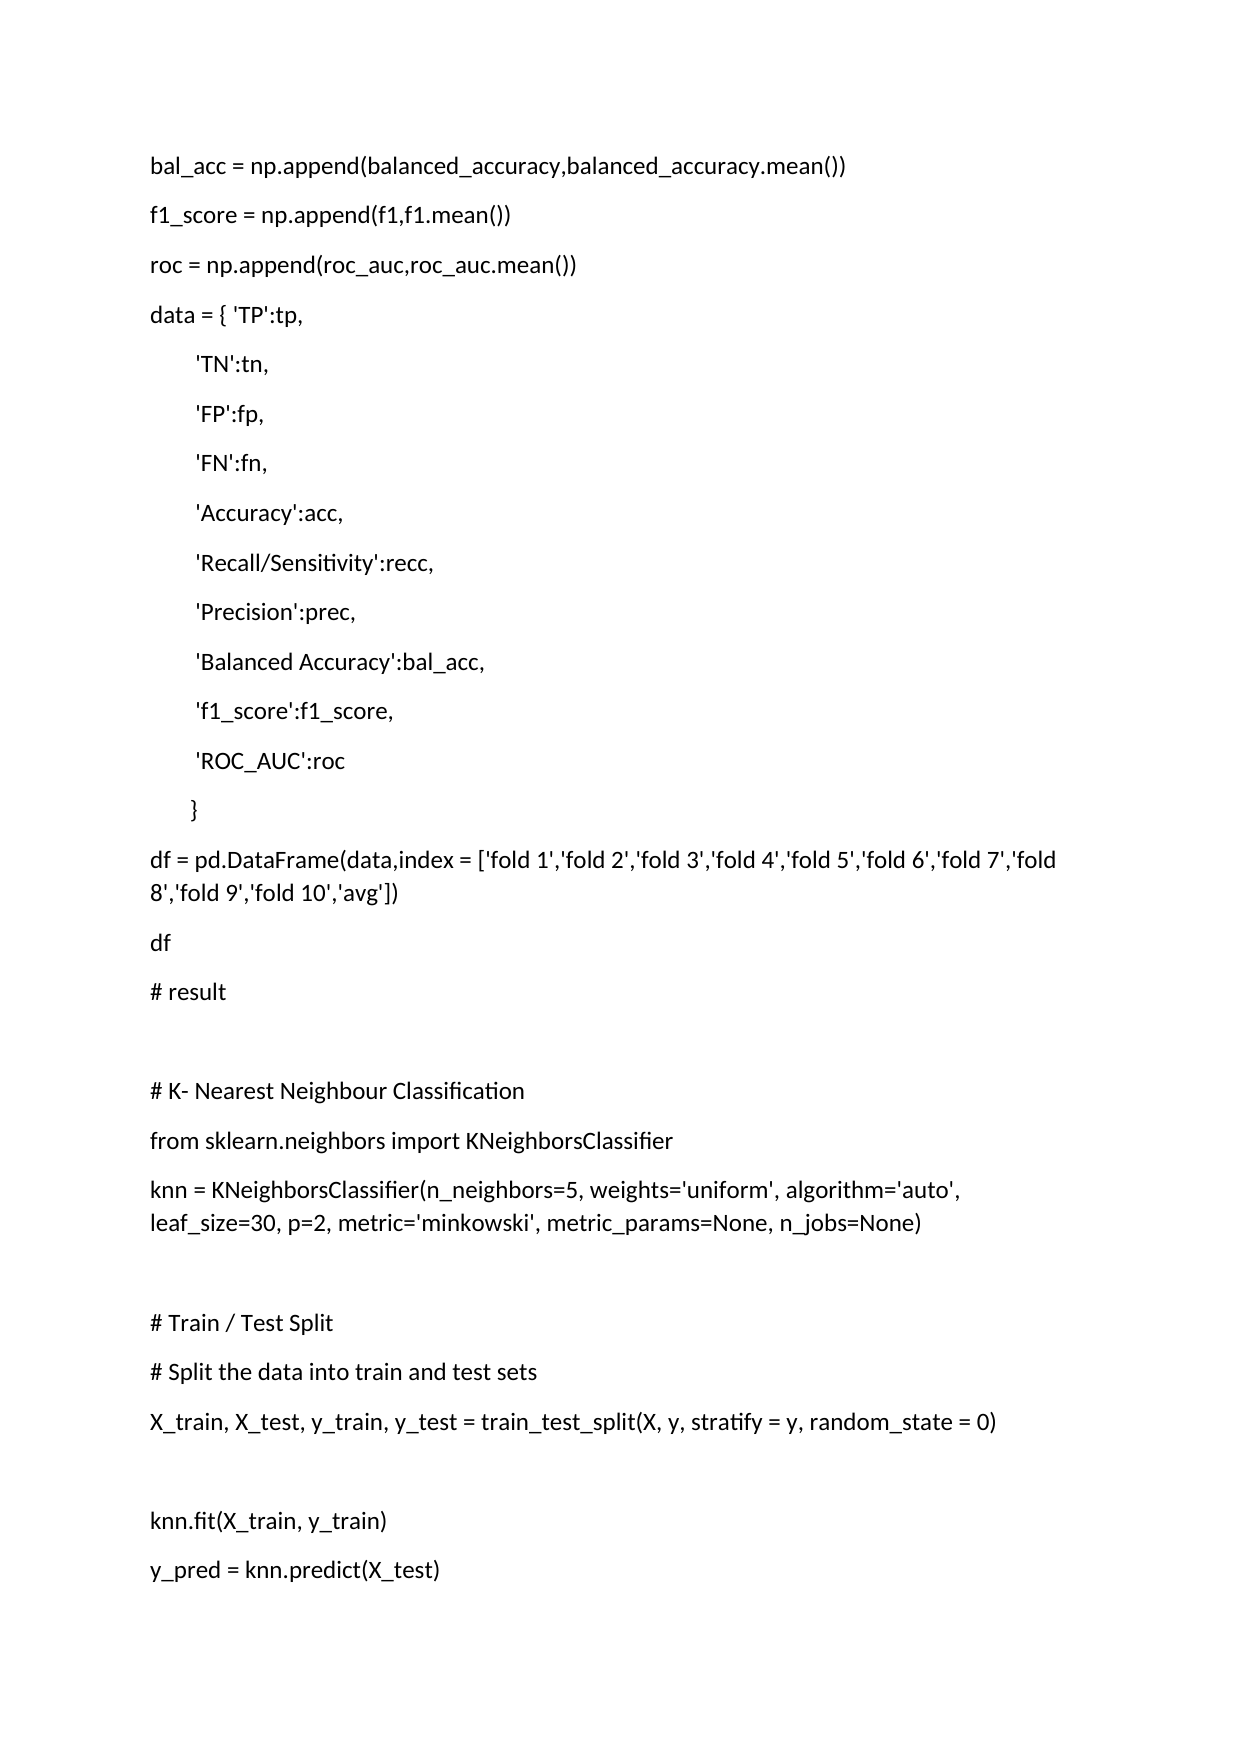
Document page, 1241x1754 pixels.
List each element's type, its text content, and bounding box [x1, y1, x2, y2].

text f1_score = np.append(f1,f1.mean()) [150, 199, 1090, 230]
text 'f1_score':f1_score, [150, 695, 1090, 726]
text 'ROC_AUC':roc [150, 745, 1090, 776]
text bal_acc = np.append(balanced_accuracy,balanced_accuracy.mean()) [150, 150, 1090, 181]
text 'TN':tn, [150, 348, 1090, 379]
text knn.fit(X_train, y_train) [150, 1505, 1090, 1536]
text # K- Nearest Neighbour Classification [150, 1075, 1090, 1106]
text 'Balanced Accuracy':bal_acc, [150, 646, 1090, 676]
text 'FN':fn, [150, 447, 1090, 478]
text 'Precision':prec, [150, 596, 1090, 627]
text # Train / Test Split [150, 1307, 1090, 1337]
text knn = KNeighborsClassifier(n_neighbors=5, weights='uniform', algorithm='auto', leaf_size=30, p=2, metric='minkowski', metric_params=None, n_jobs=None) [150, 1174, 1090, 1238]
text # Split the data into train and test sets [150, 1356, 1090, 1387]
text 'Accuracy':acc, [150, 497, 1090, 528]
text df [150, 927, 1090, 957]
text df = pd.DataFrame(data,index = ['fold 1','fold 2','fold 3','fold 4','fold 5','fold 6','fold 7','fold 8','fold 9','fold 10','avg']) [150, 844, 1090, 908]
text # result [150, 976, 1090, 1007]
text from sklearn.neighbors import KNeighborsClassifier [150, 1125, 1090, 1156]
text data = { 'TP':tp, [150, 299, 1090, 329]
text X_train, X_test, y_train, y_test = train_test_split(X, y, stratify = y, random_state = 0) [150, 1406, 1090, 1436]
text roc = np.append(roc_auc,roc_auc.mean()) [150, 249, 1090, 280]
text y_pred = knn.predict(X_test) [150, 1554, 1090, 1585]
text } [150, 794, 1090, 825]
text 'Recall/Sensitivity':recc, [150, 547, 1090, 577]
text 'FP':fp, [150, 398, 1090, 428]
